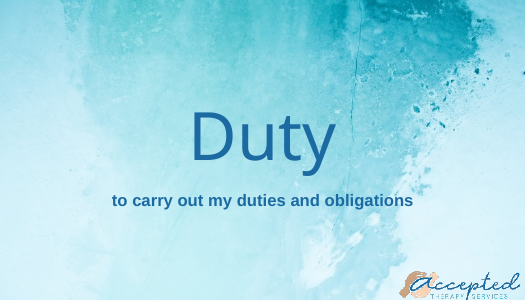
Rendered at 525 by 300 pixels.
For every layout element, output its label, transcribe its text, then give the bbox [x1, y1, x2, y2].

subtitle Duty [39, 89, 486, 180]
text to carry out my duties and obligations [39, 191, 486, 210]
picture [0, 0, 525, 300]
